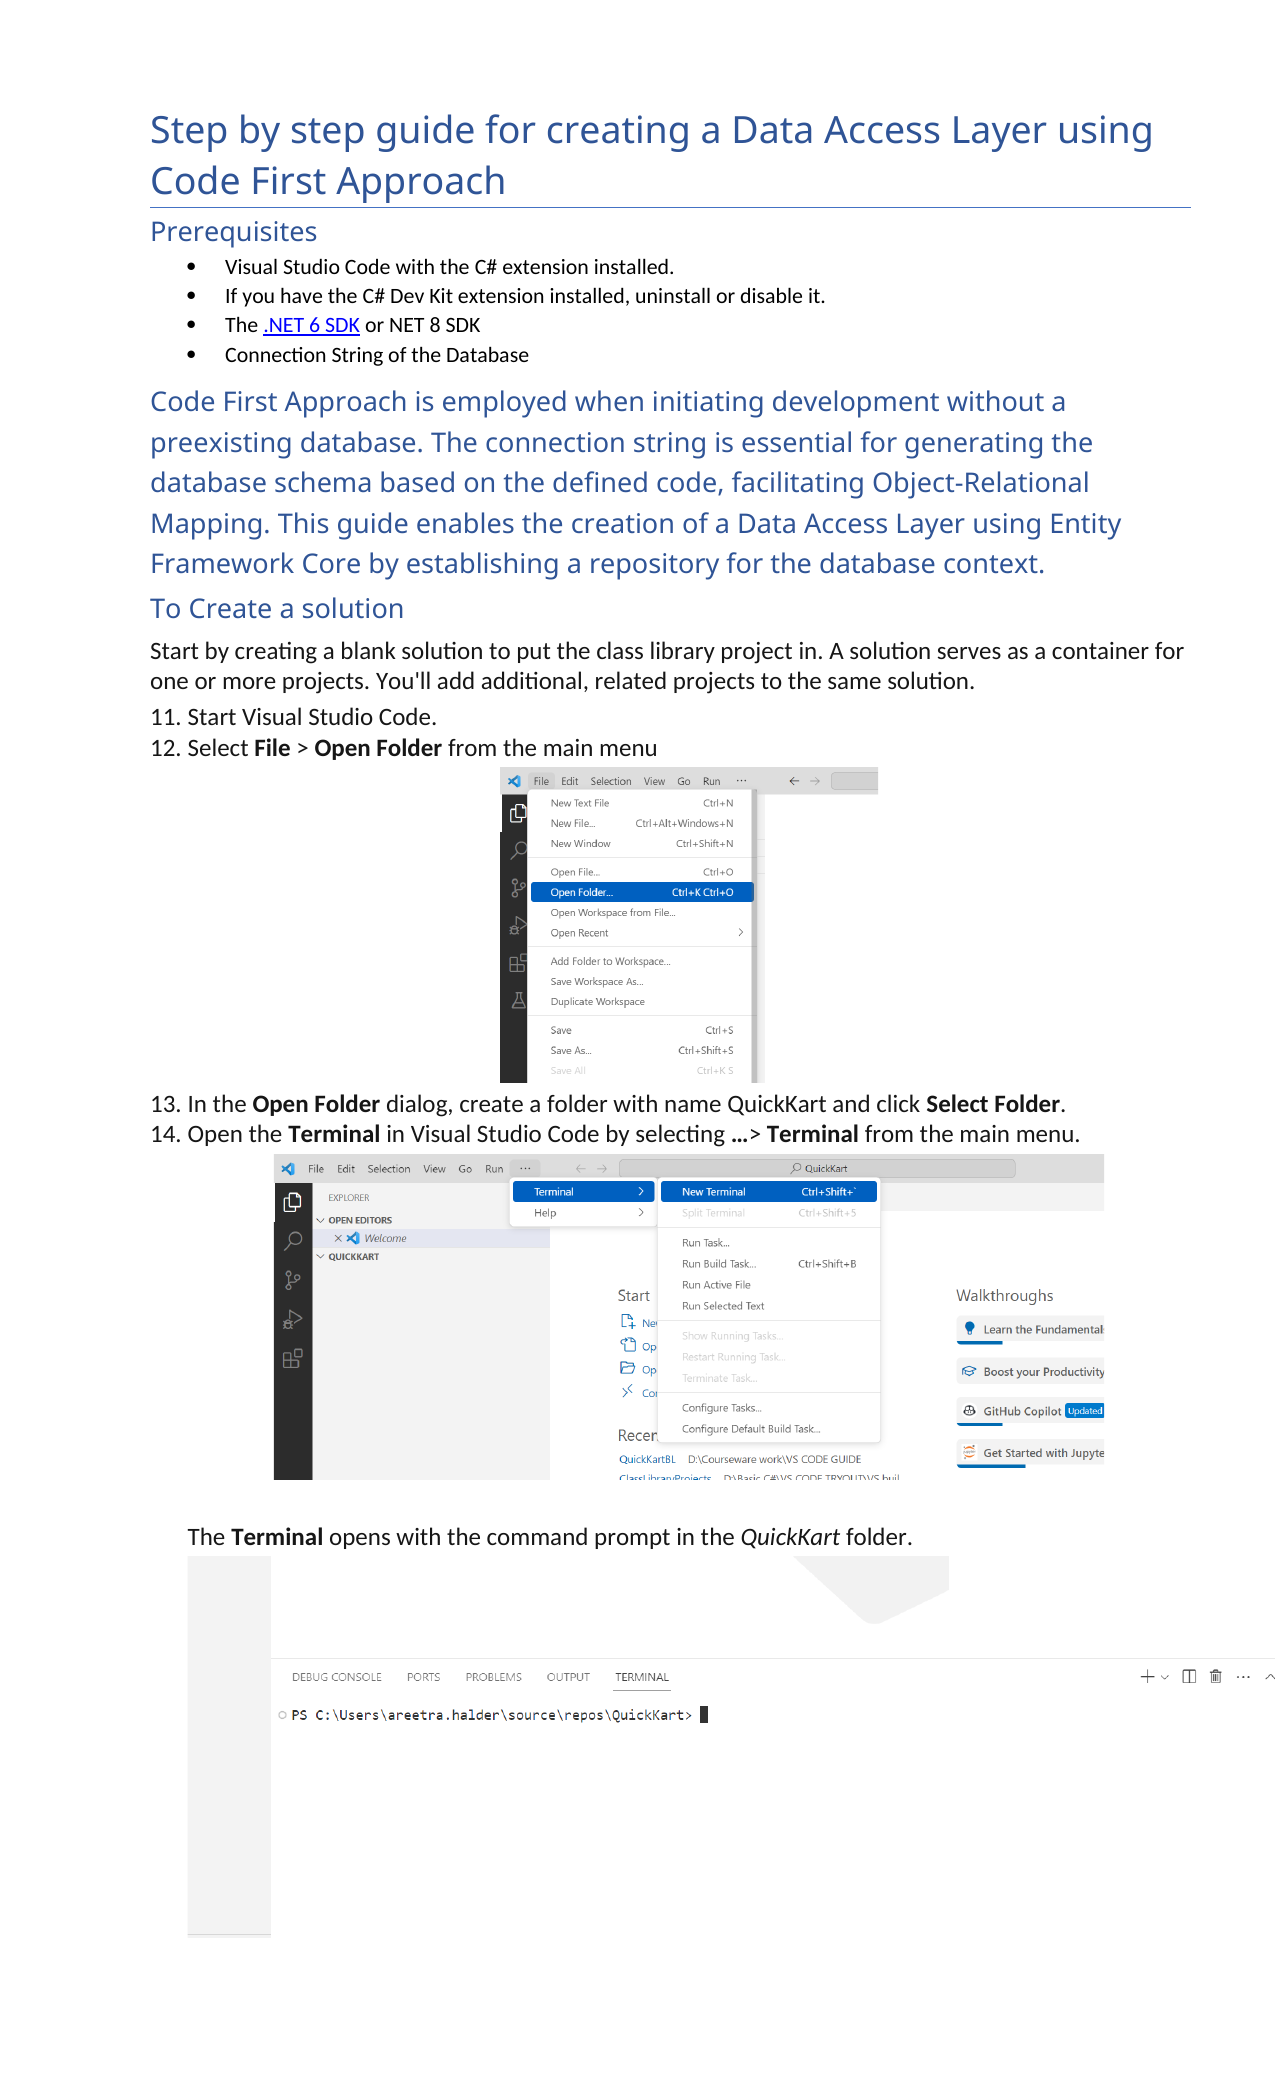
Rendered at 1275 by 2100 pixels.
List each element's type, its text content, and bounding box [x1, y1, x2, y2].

list Connection String of the Database [187, 341, 1191, 367]
list Visual Studio Code with the C# extension installed. [187, 253, 1191, 280]
subtitle Prerequisites [150, 212, 1191, 249]
subtitle To Create a solution [150, 589, 1191, 626]
list Open the Terminal in Visual Studio Code by selecting …> Terminal from the main menu. [150, 1118, 1191, 1149]
picture [500, 767, 879, 1083]
picture [273, 1154, 1105, 1480]
list If you have the C# Dev Kit extension installed, uninstall or disable it. [187, 282, 1191, 309]
picture [187, 1556, 1275, 1938]
subtitle Code First Approach is employed when initiating development without a preexisting database. The connection string is essential for generating the database schema based on the defined code, facilitating Object-Relational Mapping. This guide enables the creation of a Data Access Layer using Entity Framework Core by establishing a repository for the database context. [150, 383, 1191, 582]
text The Terminal opens with the command prompt in the QuickKart folder. [187, 1521, 1191, 1551]
text Start by creating a blank solution to put the class library project in. A solution serves as a container for one or more projects. You'll add additional, related projects to the same solution. [150, 635, 1191, 696]
subtitle Step by step guide for creating a Data Access Layer using Code First Approach [150, 103, 1191, 207]
list Select File > Open Folder from the main menu [150, 732, 1191, 762]
list The .NET 6 SDK or NET 8 SDK [187, 312, 1191, 338]
list In the Open Folder dialog, create a folder with name QuickKart and click Select Folder. [150, 1088, 1191, 1118]
list Start Visual Studio Code. [150, 701, 1191, 732]
